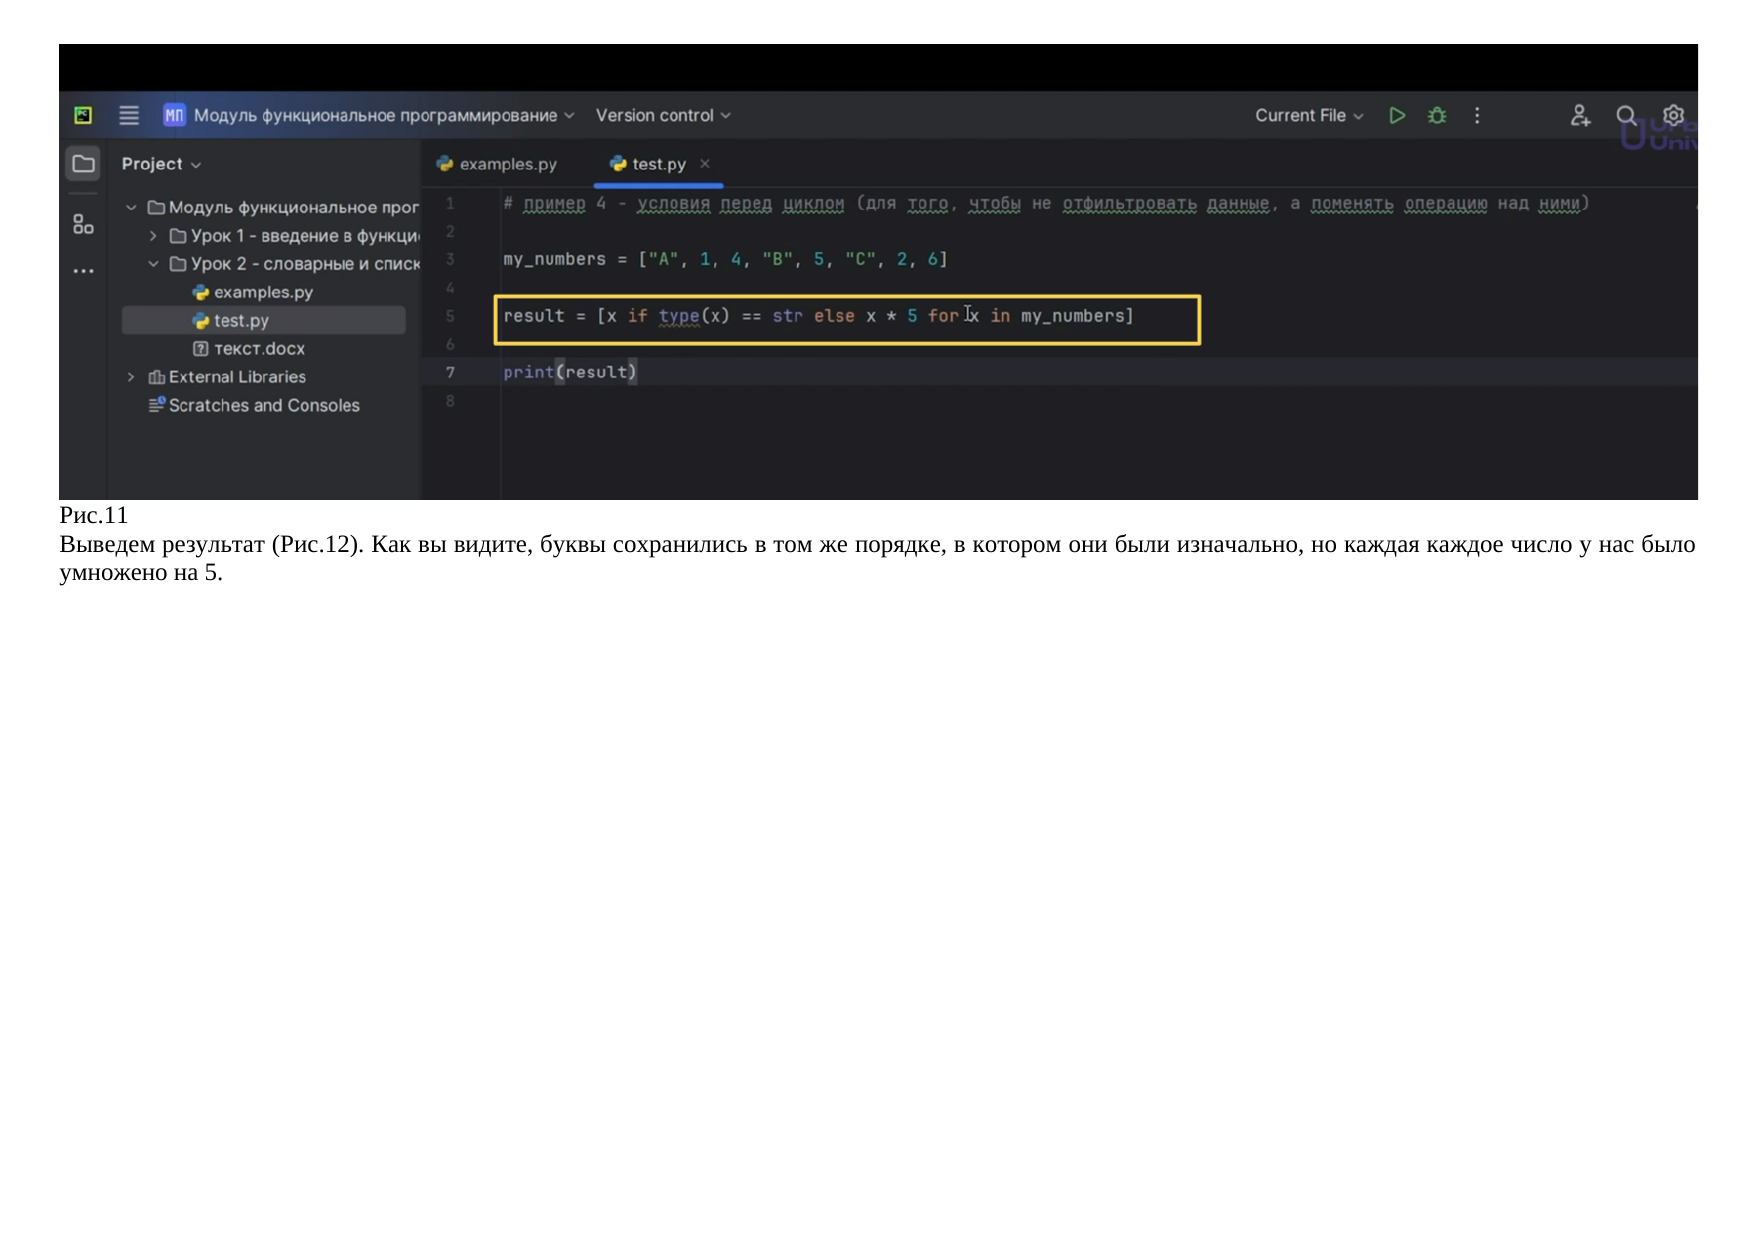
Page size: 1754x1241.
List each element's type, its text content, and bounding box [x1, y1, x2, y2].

text Рис.11 [59, 500, 1698, 529]
text Выведем результат (Рис.12). Как вы видите, буквы сохранились в том же порядке, в котором они были изначально, но каждая каждое число у нас было умножено на 5. [59, 529, 1698, 586]
picture [59, 44, 1699, 500]
